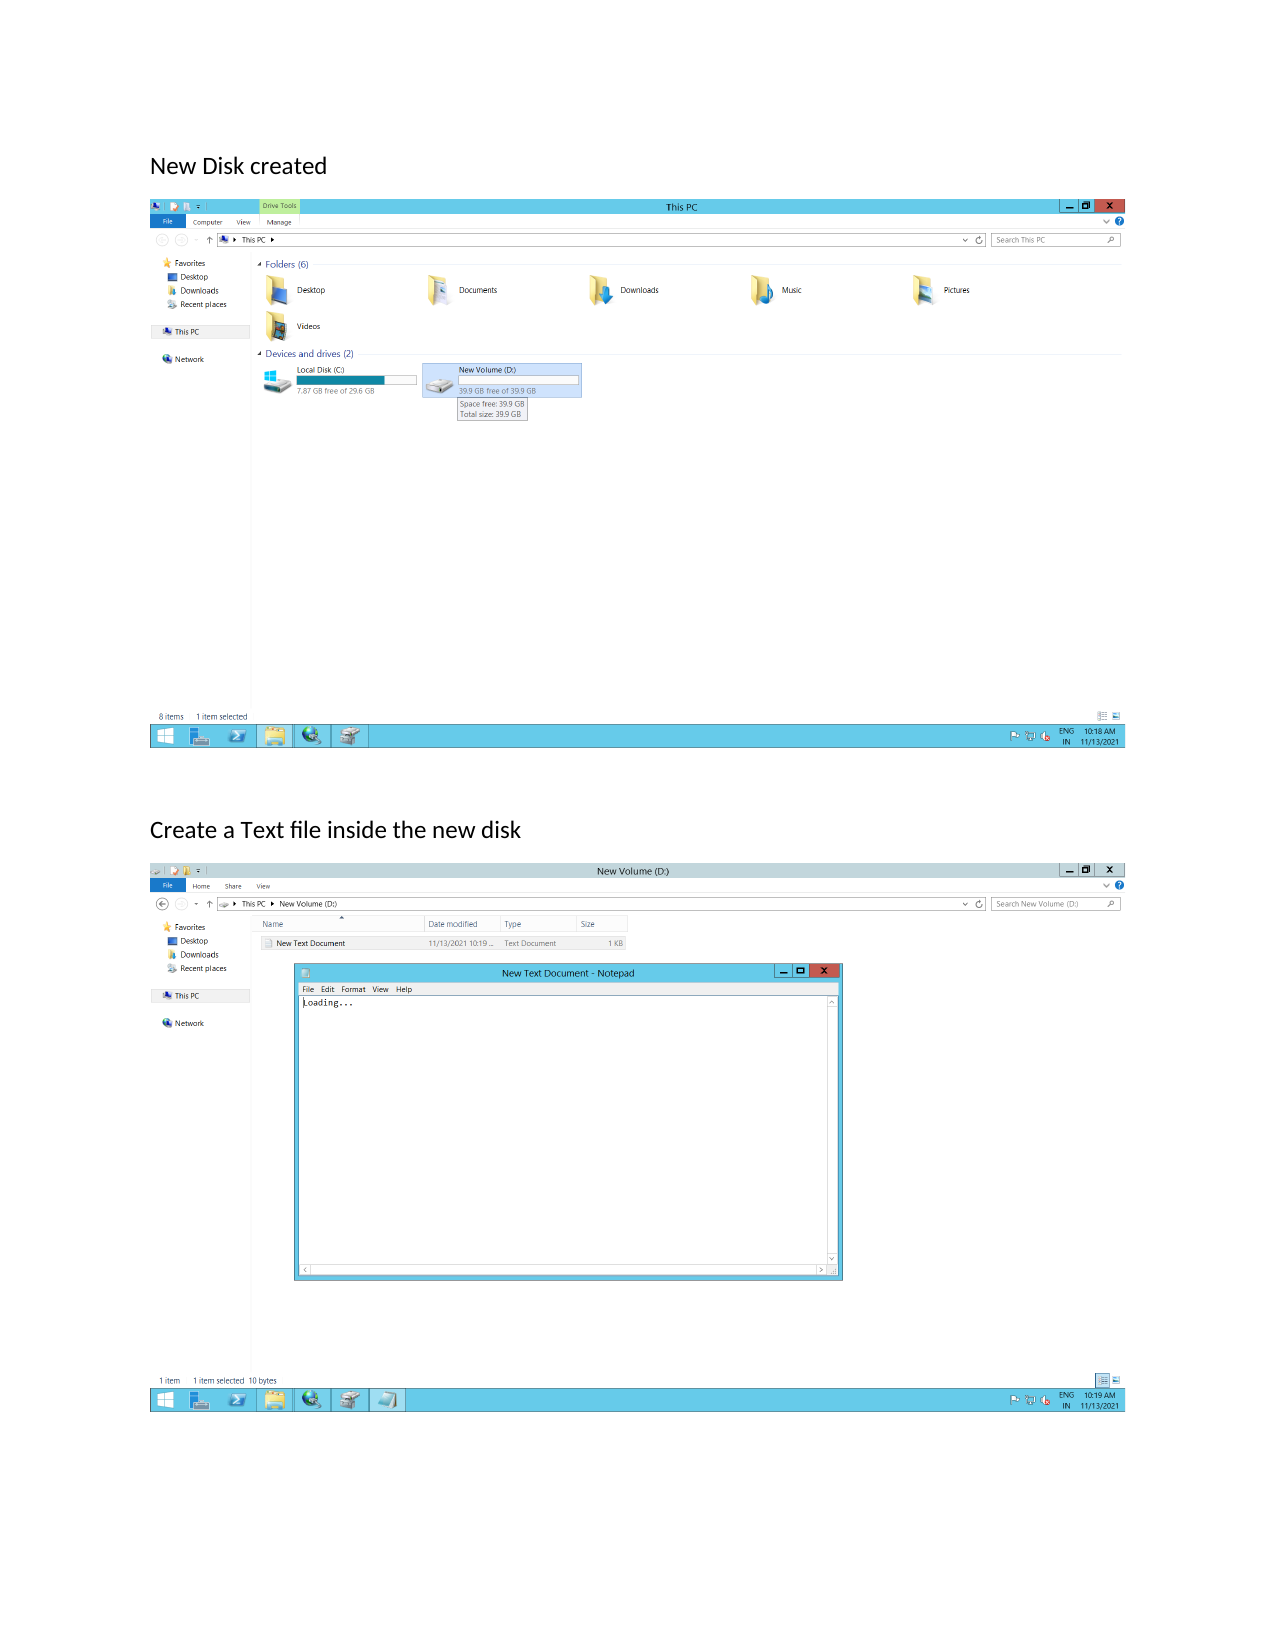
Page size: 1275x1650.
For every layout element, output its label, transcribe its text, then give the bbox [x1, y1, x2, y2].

text Create a Text file inside the new disk [150, 814, 1125, 844]
picture [150, 863, 1125, 1412]
picture [150, 199, 1125, 748]
text New Disk created [150, 150, 1125, 181]
